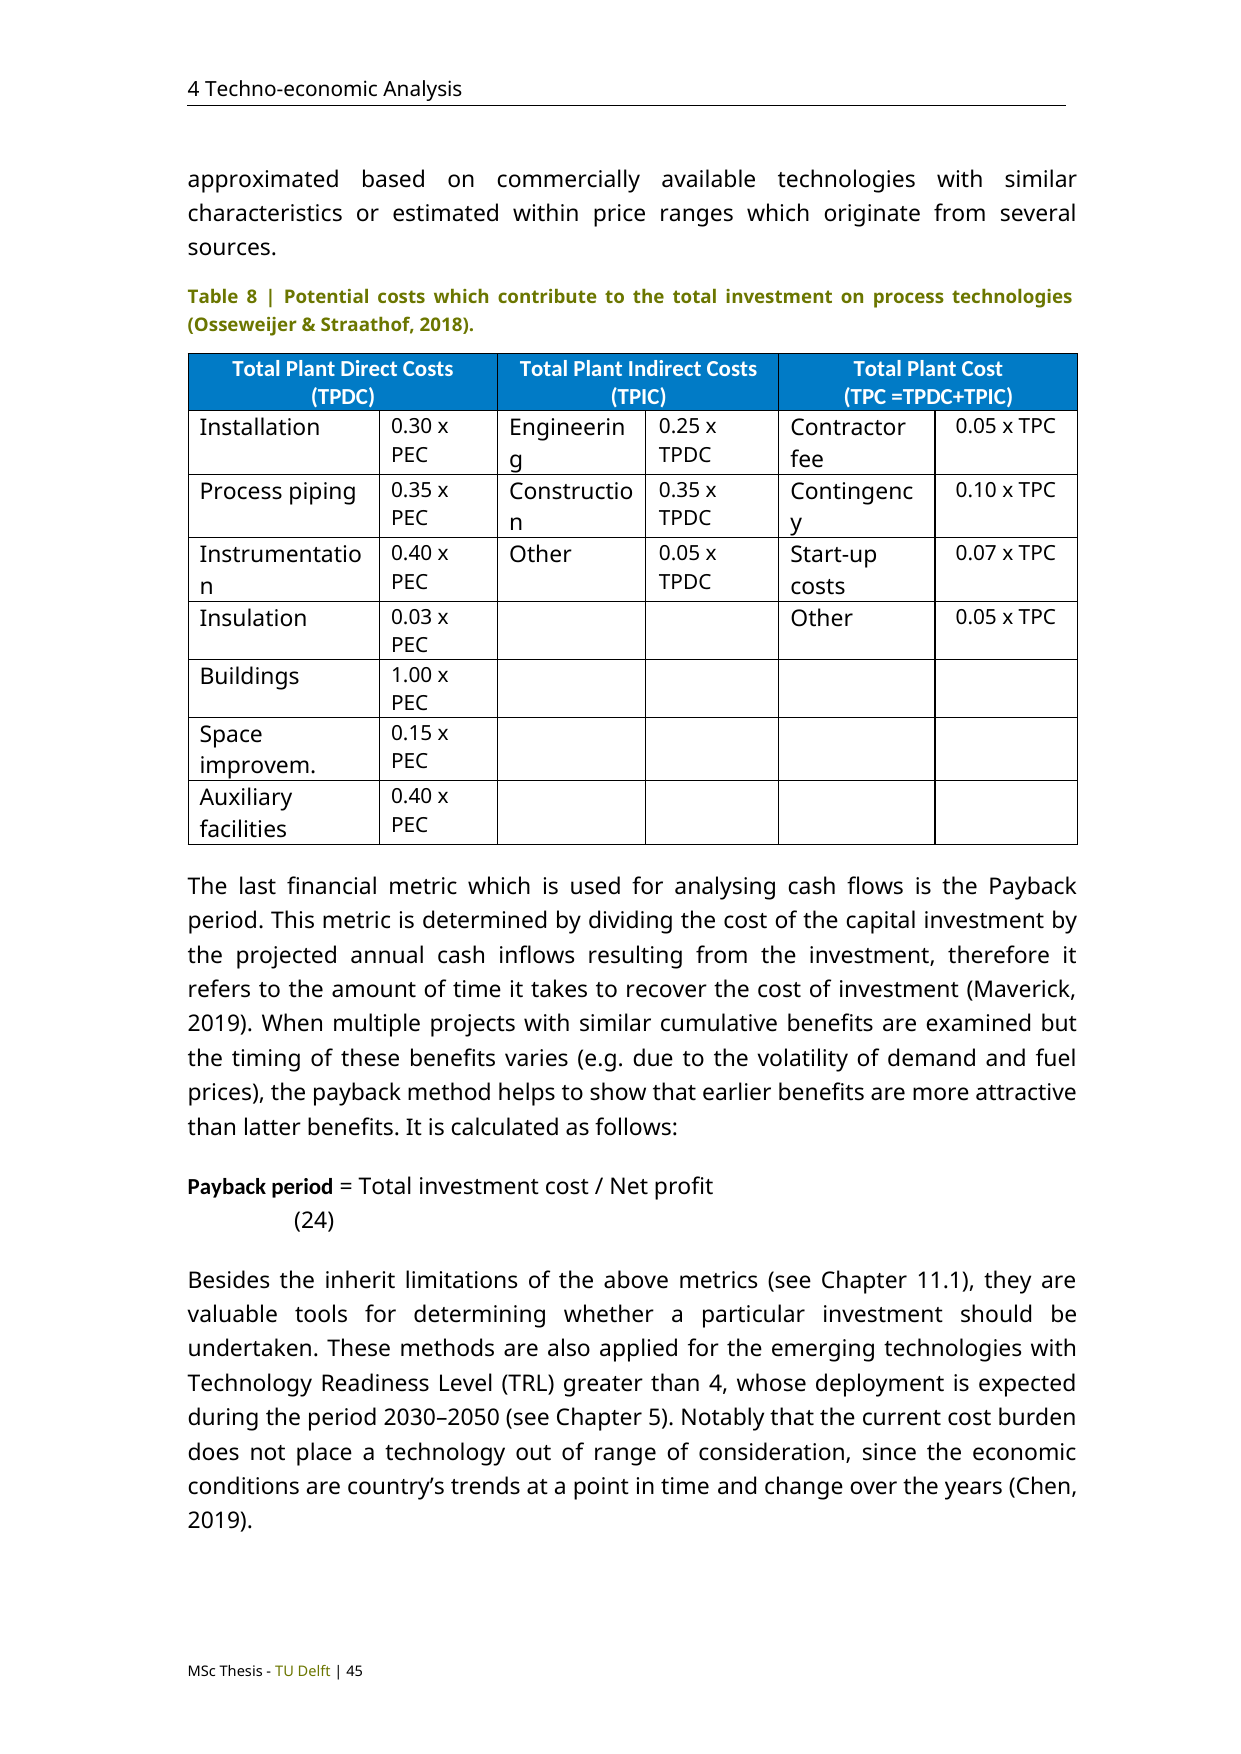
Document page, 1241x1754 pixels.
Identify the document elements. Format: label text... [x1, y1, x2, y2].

table_cell 0.05 x TPC [936, 411, 1077, 474]
table_cell Contractor fee [779, 411, 934, 474]
table_cell 0.15 x PEC [380, 718, 497, 780]
text Table 8 | Potential costs which contribute to the total investment on process technologies (Osseweijer & Straathof, 2018). [187, 282, 1073, 336]
table_cell Buildings [189, 660, 379, 717]
table_cell 0.03 x PEC [380, 602, 497, 659]
table_cell [936, 718, 1077, 780]
table_cell 0.07 x TPC [936, 538, 1077, 601]
table_cell 0.10 x TPC [936, 475, 1077, 537]
table_cell Start-up costs [779, 538, 934, 601]
table_cell Auxiliary facilities [189, 781, 379, 844]
table_cell Contingency [779, 475, 934, 537]
table_cell 0.40 x PEC [380, 538, 497, 601]
table_cell 0.35 x PEC [380, 475, 497, 537]
table_cell [779, 781, 934, 844]
table_cell Engineering [498, 411, 645, 474]
table_cell [498, 602, 645, 659]
text The last financial metric which is used for analysing cash flows is the Payback period. This metric is determined by dividing the cost of the capital investment by the projected annual cash inflows resulting from the investment, therefore it refers to the amount of time it takes to recover the cost of investment (Maverick, 2019). When multiple projects with similar cumulative benefits are examined but the timing of these benefits varies (e.g. due to the volatility of demand and fuel prices), the payback method helps to show that earlier benefits are more attractive than latter benefits. It is calculated as follows: [187, 870, 1078, 1142]
table_cell [646, 781, 778, 844]
table_cell [779, 718, 934, 780]
table_cell Other [779, 602, 934, 659]
text Besides the inherit limitations of the above metrics (see Chapter 11.1), they are valuable tools for determining whether a particular investment should be undertaken. These methods are also applied for the emerging technologies with Technology Readiness Level (TRL) greater than 4, whose deployment is expected during the period 2030–2050 (see Chapter 5). Notably that the current cost burden does not place a technology out of range of consideration, since the economic conditions are country’s trends at a point in time and change over the years (Chen, 2019). [187, 1263, 1078, 1535]
table_cell [779, 660, 934, 717]
table_cell [646, 718, 778, 780]
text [187, 162, 1078, 262]
table_header Total Plant Cost (TPC =TPDC+TPIC) [779, 354, 1077, 410]
table_cell Process piping [189, 475, 379, 537]
table_cell 0.30 x PEC [380, 411, 497, 474]
table_cell 0.05 x TPC [936, 602, 1077, 659]
table_cell Space improvem. [189, 718, 379, 780]
table_cell Other [498, 538, 645, 601]
table_cell [646, 602, 778, 659]
table_cell Instrumentation [189, 538, 379, 601]
table_cell [498, 660, 645, 717]
table_cell 0.35 x TPDC [646, 475, 778, 537]
text Payback period = Total investment cost / Net profit (24) [187, 1170, 1078, 1235]
table_cell 0.25 x TPDC [646, 411, 778, 474]
table_cell [646, 660, 778, 717]
table_cell [498, 781, 645, 844]
table_cell Construction [498, 475, 645, 537]
table_header Total Plant Direct Costs (TPDC) [189, 354, 497, 410]
table_cell [936, 781, 1077, 844]
table_cell 0.40 x PEC [380, 781, 497, 844]
table_cell 1.00 x PEC [380, 660, 497, 717]
table_header Total Plant Indirect Costs (TPIC) [498, 354, 778, 410]
table_cell Installation [189, 411, 379, 474]
table_cell 0.05 x TPDC [646, 538, 778, 601]
table_cell [936, 660, 1077, 717]
table_cell [498, 718, 645, 780]
table_cell Insulation [189, 602, 379, 659]
